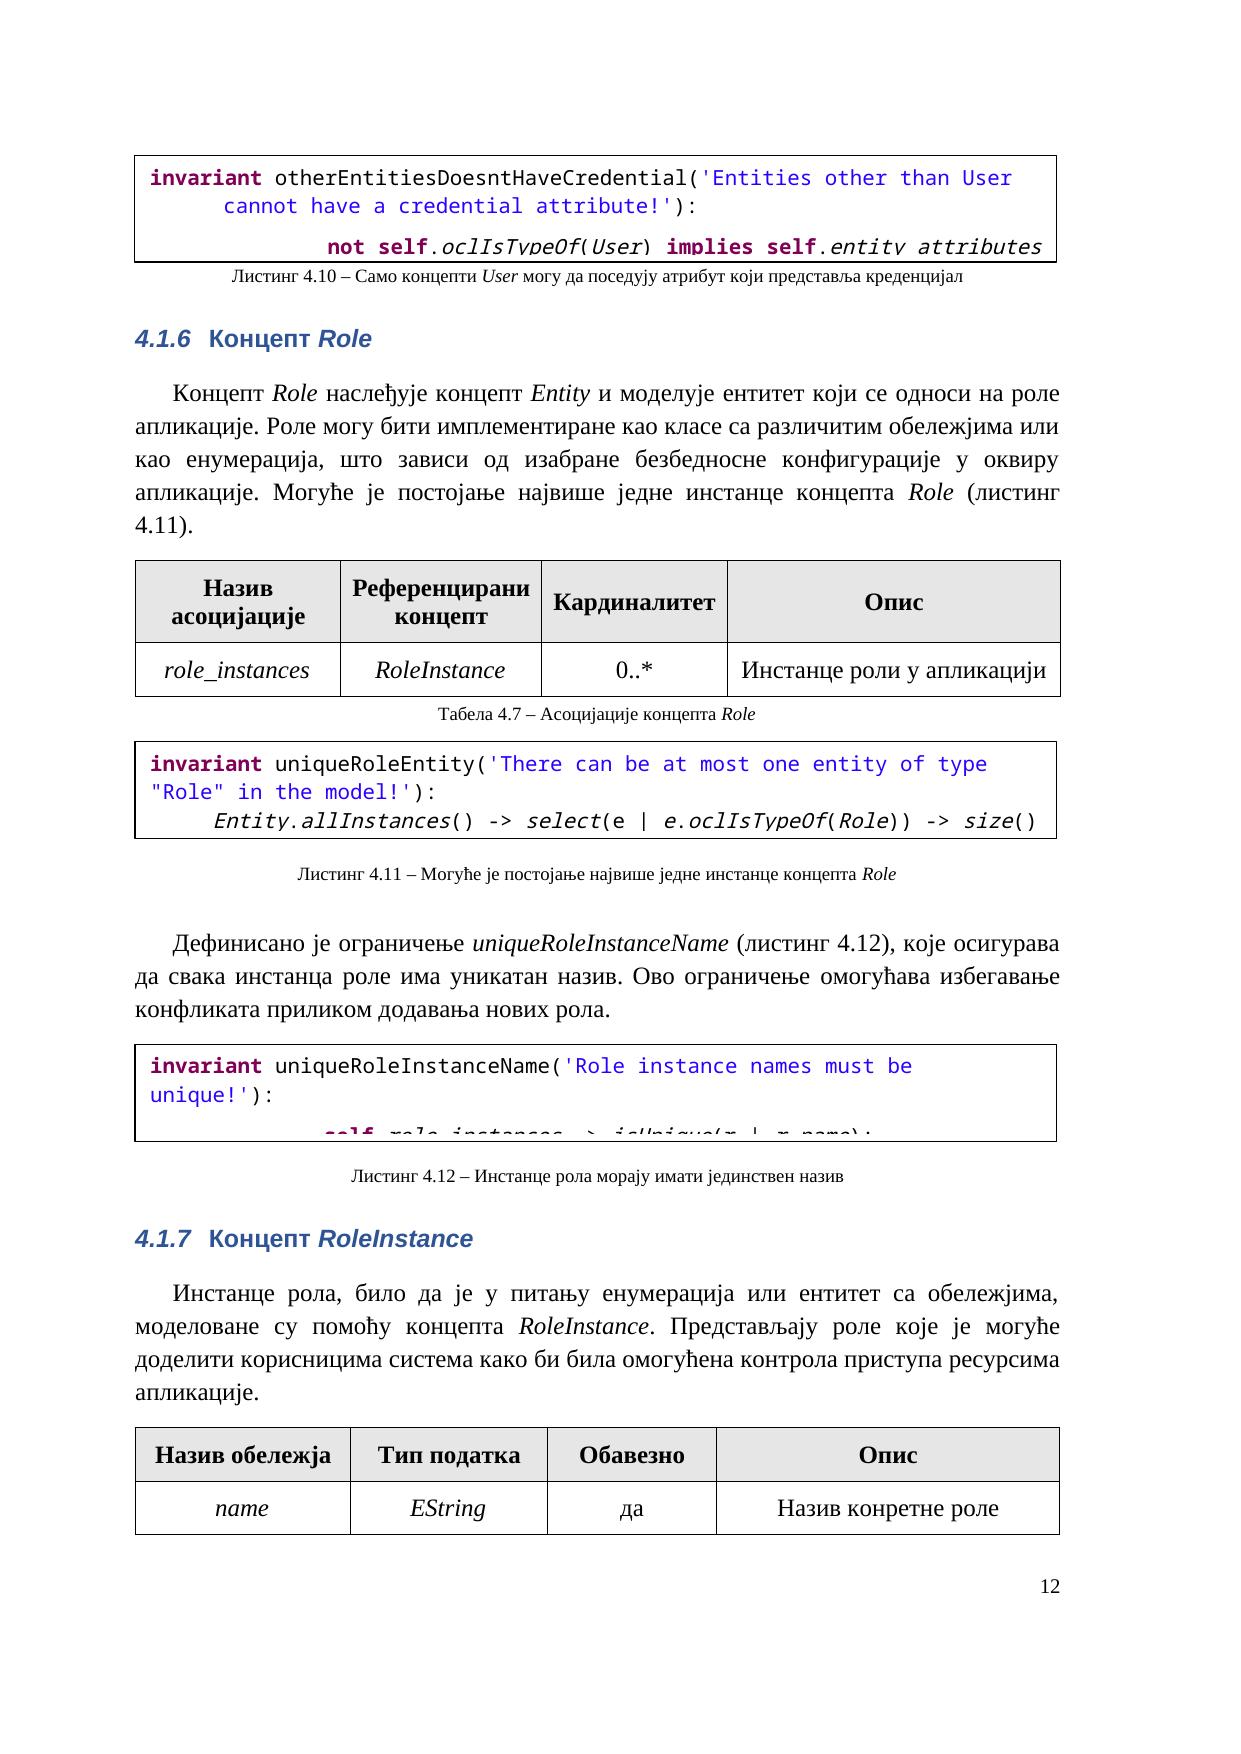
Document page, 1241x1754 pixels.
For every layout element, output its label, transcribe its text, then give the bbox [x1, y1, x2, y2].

table_header Назив обележја [136, 1428, 350, 1481]
subtitle Концепт Role [135, 324, 1060, 353]
table_cell 0..* [542, 643, 727, 696]
text Концепт Role наслеђује концепт Entity и моделује ентитет који се односи на роле апликације. Роле могу бити имплементиране као класе са различитим обележјима или као енумерација, што зависи од изабране безбедносне конфигурације у оквиру апликације. Могуће је постојање највише једне инстанце концепта Role (листинг 4.11). [135, 378, 1060, 539]
table_cell role_instances [136, 643, 340, 696]
text Листинг 4.10 – Само концепти User могу да поседују атрибут који представља креденцијал [135, 156, 1060, 287]
table_header Опис [728, 561, 1060, 642]
text Инстанце рола, било да је у питању енумерација или ентитет са обележјима, моделоване су помоћу концепта RoleInstance. Представљају роле које је могуће доделити корисницима система како би била омогућена контрола приступа ресурсима апликације. [135, 1278, 1060, 1406]
table_cell да [548, 1482, 716, 1534]
table_header Опис [717, 1428, 1059, 1481]
text Табела 4.7 – Асоцијације концепта Role [135, 703, 1060, 725]
table_cell RoleInstance [341, 643, 541, 696]
table_header Тип податка [351, 1428, 547, 1481]
text Листинг 4.11 – Могуће је постојање највише једне инстанце концепта Role [135, 862, 1060, 884]
table_cell Инстанце роли у апликацији [728, 643, 1060, 696]
table_header Назив асоцијације [136, 561, 340, 642]
table_cell EString [351, 1482, 547, 1534]
table_cell name [136, 1482, 350, 1534]
table_header Кардиналитет [542, 561, 727, 642]
table_header Обавезно [548, 1428, 716, 1481]
subtitle Концепт RoleInstance [135, 1224, 1060, 1253]
text Дефинисано је ограничење uniqueRoleInstanceName (листинг 4.12), које осигурава да свака инстанца роле има уникатан назив. Ово ограничење омогућава избегавање конфликата приликом додавања нових рола. [135, 928, 1060, 1023]
text Листинг 4.12 – Инстанце рола морају имати јединствен назив [135, 1165, 1060, 1187]
table_cell Назив конретне роле [717, 1482, 1059, 1534]
table_header Референцирани концепт [341, 561, 541, 642]
